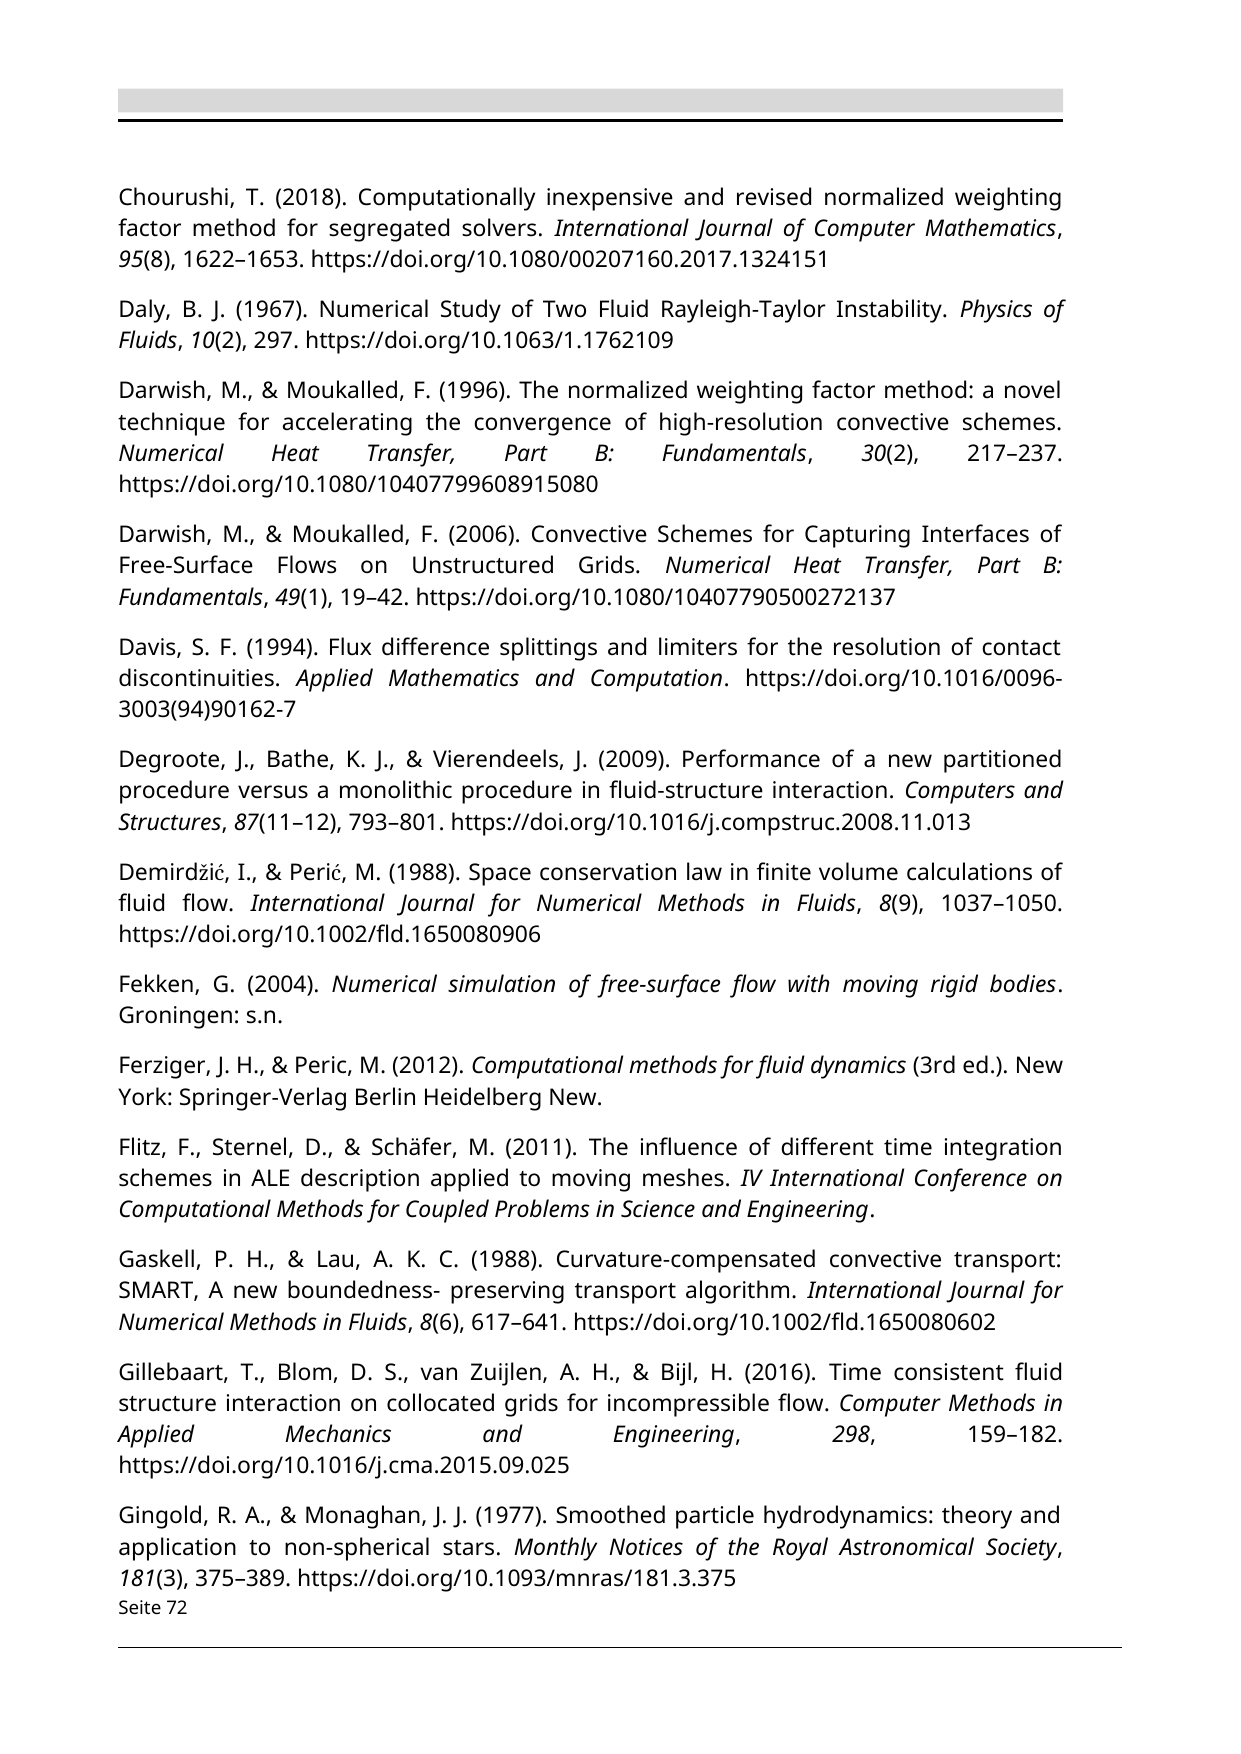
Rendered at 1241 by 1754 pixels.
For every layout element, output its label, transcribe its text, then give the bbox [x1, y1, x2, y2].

text Demirdžić, I., & Perić, M. (1988). Space conservation law in finite volume calculations of fluid flow. International Journal for Numerical Methods in Fluids, 8(9), 1037–1050. https://doi.org/10.1002/fld.1650080906 [118, 856, 1063, 949]
text Flitz, F., Sternel, D., & Schäfer, M. (2011). The influence of different time integration schemes in ALE description applied to moving meshes. IV International Conference on Computational Methods for Coupled Problems in Science and Engineering. [118, 1131, 1063, 1224]
text Davis, S. F. (1994). Flux difference splittings and limiters for the resolution of contact discontinuities. Applied Mathematics and Computation. https://doi.org/10.1016/0096-3003(94)90162-7 [118, 631, 1063, 724]
text Gillebaart, T., Blom, D. S., van Zuijlen, A. H., & Bijl, H. (2016). Time consistent fluid structure interaction on collocated grids for incompressible flow. Computer Methods in Applied Mechanics and Engineering, 298, 159–182. https://doi.org/10.1016/j.cma.2015.09.025 [118, 1356, 1063, 1481]
text Gaskell, P. H., & Lau, A. K. C. (1988). Curvature-compensated convective transport: SMART, A new boundedness- preserving transport algorithm. International Journal for Numerical Methods in Fluids, 8(6), 617–641. https://doi.org/10.1002/fld.1650080602 [118, 1243, 1063, 1337]
text Darwish, M., & Moukalled, F. (2006). Convective Schemes for Capturing Interfaces of Free-Surface Flows on Unstructured Grids. Numerical Heat Transfer, Part B: Fundamentals, 49(1), 19–42. https://doi.org/10.1080/10407790500272137 [118, 518, 1063, 612]
text Daly, B. J. (1967). Numerical Study of Two Fluid Rayleigh-Taylor Instability. Physics of Fluids, 10(2), 297. https://doi.org/10.1063/1.1762109 [118, 293, 1063, 356]
text Fekken, G. (2004). Numerical simulation of free-surface flow with moving rigid bodies. Groningen: s.n. [118, 968, 1063, 1031]
text Degroote, J., Bathe, K. J., & Vierendeels, J. (2009). Performance of a new partitioned procedure versus a monolithic procedure in fluid-structure interaction. Computers and Structures, 87(11–12), 793–801. https://doi.org/10.1016/j.compstruc.2008.11.013 [118, 743, 1063, 837]
text Darwish, M., & Moukalled, F. (1996). The normalized weighting factor method: a novel technique for accelerating the convergence of high-resolution convective schemes. Numerical Heat Transfer, Part B: Fundamentals, 30(2), 217–237. https://doi.org/10.1080/10407799608915080 [118, 374, 1063, 499]
text Ferziger, J. H., & Peric, M. (2012). Computational methods for fluid dynamics (3rd ed.). New York: Springer-Verlag Berlin Heidelberg New. [118, 1049, 1063, 1112]
text Gingold, R. A., & Monaghan, J. J. (1977). Smoothed particle hydrodynamics: theory and application to non-spherical stars. Monthly Notices of the Royal Astronomical Society, 181(3), 375–389. https://doi.org/10.1093/mnras/181.3.375 [118, 1499, 1063, 1593]
text Chourushi, T. (2018). Computationally inexpensive and revised normalized weighting factor method for segregated solvers. International Journal of Computer Mathematics, 95(8), 1622–1653. https://doi.org/10.1080/00207160.2017.1324151 [118, 181, 1063, 274]
